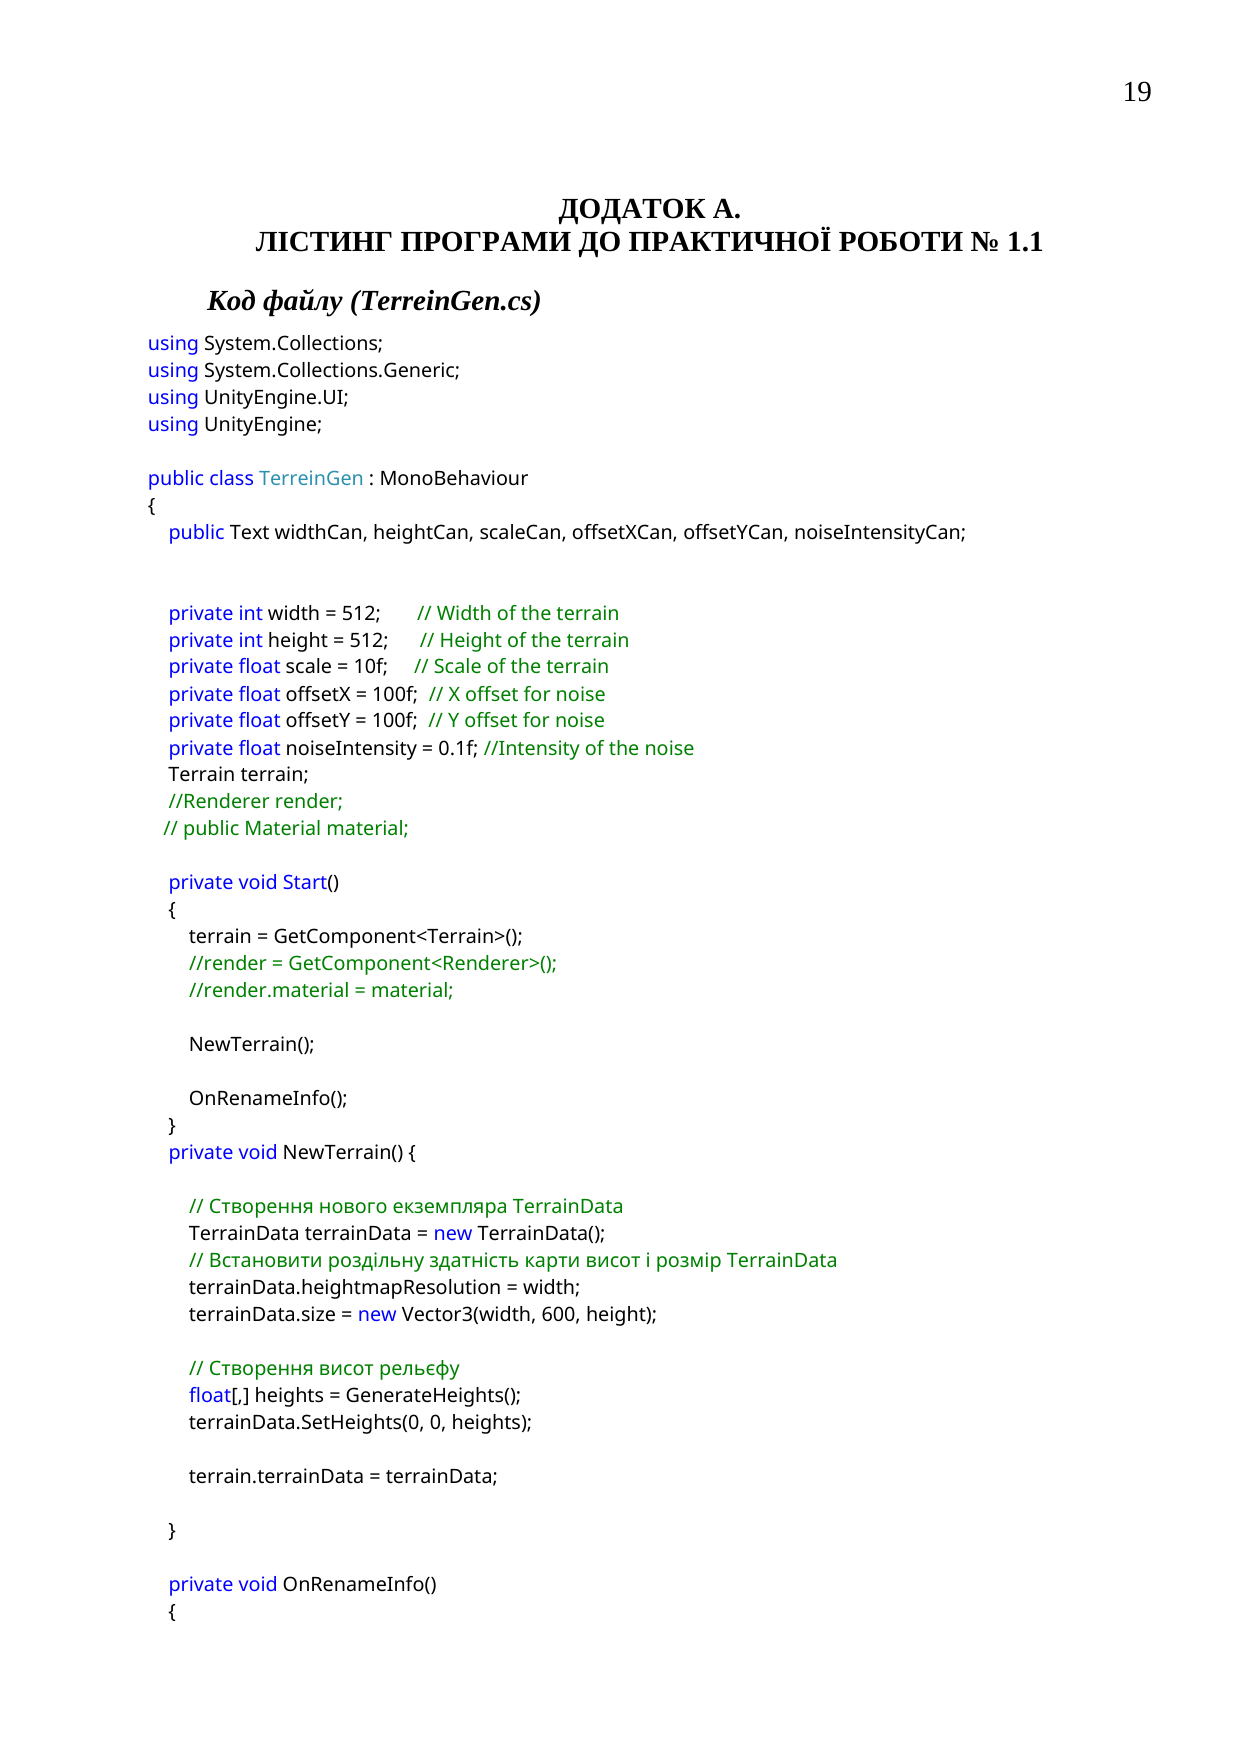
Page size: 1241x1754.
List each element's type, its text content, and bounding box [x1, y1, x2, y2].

text { [148, 896, 1152, 923]
text OnRenameInfo(); [148, 1084, 1152, 1111]
text float[,] heights = GenerateHeights(); [148, 1381, 1152, 1408]
text terrainData.SetHeights(0, 0, heights); [148, 1408, 1152, 1435]
text private void OnRenameInfo() [148, 1570, 1152, 1597]
text TerrainData terrainData = new TerrainData(); [148, 1219, 1152, 1246]
text public class TerreinGen : MonoBehaviour [148, 464, 1152, 491]
text terrainData.size = new Vector3(width, 600, height); [148, 1300, 1152, 1327]
text using UnityEngine; [148, 410, 1152, 437]
text // Створення висот рельєфу [148, 1354, 1152, 1381]
text private float scale = 10f; // Scale of the terrain [148, 653, 1152, 680]
text // Встановити роздільну здатність карти висот і розмір TerrainData [148, 1246, 1152, 1273]
text private void NewTerrain() { [148, 1138, 1152, 1165]
text private float noiseIntensity = 0.1f; //Intensity of the noise [148, 734, 1152, 761]
text terrainData.heightmapResolution = width; [148, 1273, 1152, 1300]
text private float offsetX = 100f; // X offset for noise [148, 680, 1152, 707]
text using System.Collections; [148, 329, 1152, 356]
text private float offsetY = 100f; // Y offset for noise [148, 707, 1152, 734]
text //render.material = material; [148, 977, 1152, 1003]
text using System.Collections.Generic; [148, 356, 1152, 383]
text { [148, 491, 1152, 518]
text private int width = 512; // Width of the terrain [148, 599, 1152, 626]
text private int height = 512; // Height of the terrain [148, 626, 1152, 653]
text terrain = GetComponent<Terrain>(); [148, 923, 1152, 949]
subtitle Додаток А. Лістинг програми до практичної роботи № 1.1 [148, 191, 1152, 258]
text // public Material material; [148, 815, 1152, 842]
text Terrain terrain; [148, 761, 1152, 788]
text { [148, 1597, 1152, 1624]
text public Text widthCan, heightCan, scaleCan, offsetXCan, offsetYCan, noiseIntensityCan; [148, 518, 1152, 545]
text } [148, 1111, 1152, 1138]
text using UnityEngine.UI; [148, 383, 1152, 410]
text //render = GetComponent<Renderer>(); [148, 949, 1152, 977]
subtitle Код файлу (TerreinGen.cs) [148, 283, 1152, 317]
text terrain.terrainData = terrainData; [148, 1462, 1152, 1489]
text NewTerrain(); [148, 1031, 1152, 1057]
text // Створення нового екземпляра TerrainData [148, 1192, 1152, 1219]
text } [148, 1516, 1152, 1543]
text //Renderer render; [148, 788, 1152, 815]
text private void Start() [148, 869, 1152, 896]
